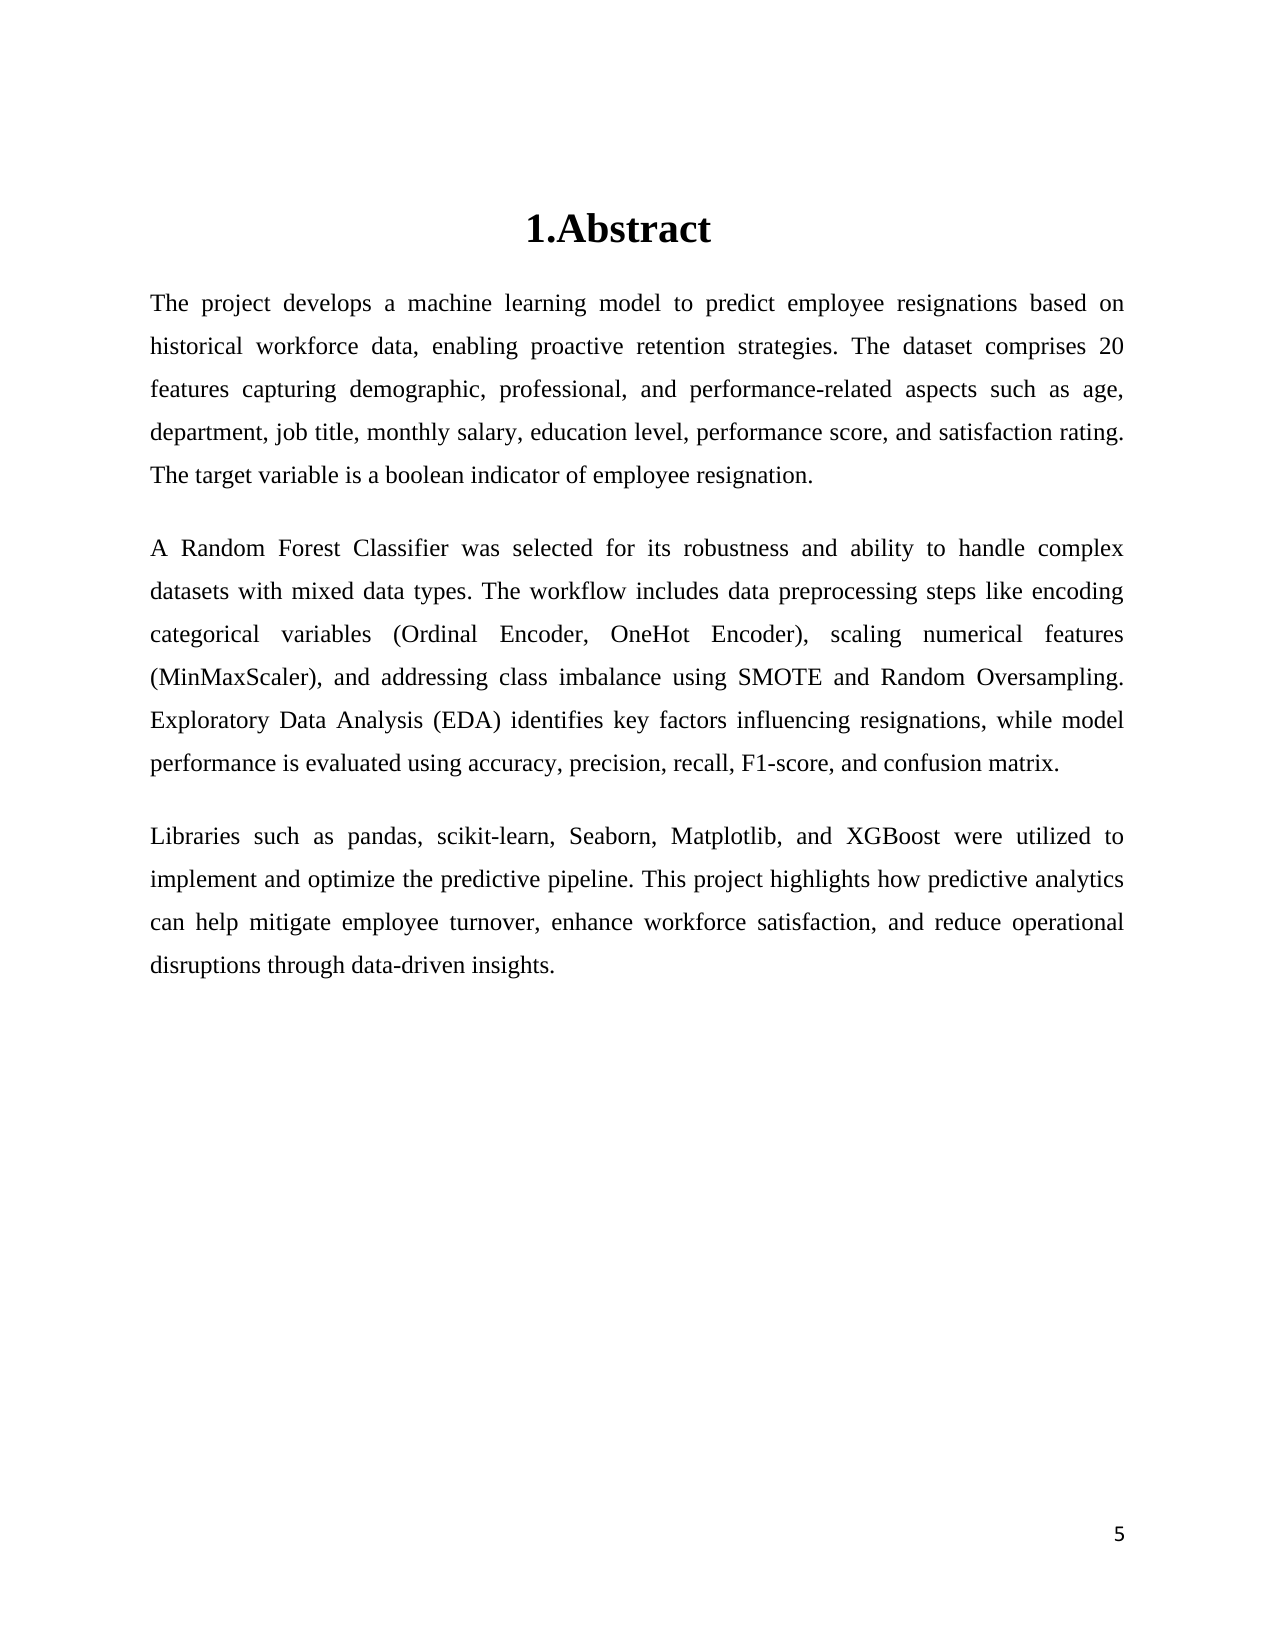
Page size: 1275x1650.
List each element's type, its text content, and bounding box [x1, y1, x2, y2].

text 1.Abstract [450, 204, 1125, 252]
text Libraries such as pandas, scikit-learn, Seaborn, Matplotlib, and XGBoost were utilized to implement and optimize the predictive pipeline. This project highlights how predictive analytics can help mitigate employee turnover, enhance workforce satisfaction, and reduce operational disruptions through data-driven insights. [150, 821, 1125, 979]
text A Random Forest Classifier was selected for its robustness and ability to handle complex datasets with mixed data types. The workflow includes data preprocessing steps like encoding categorical variables (Ordinal Encoder, OneHot Encoder), scaling numerical features (MinMaxScaler), and addressing class imbalance using SMOTE and Random Oversampling. Exploratory Data Analysis (EDA) identifies key factors influencing resignations, while model performance is evaluated using accuracy, precision, recall, F1-score, and confusion matrix. [150, 533, 1125, 777]
text The project develops a machine learning model to predict employee resignations based on historical workforce data, enabling proactive retention strategies. The dataset comprises 20 features capturing demographic, professional, and performance-related aspects such as age, department, job title, monthly salary, education level, performance score, and satisfaction rating. The target variable is a boolean indicator of employee resignation. [150, 288, 1125, 489]
